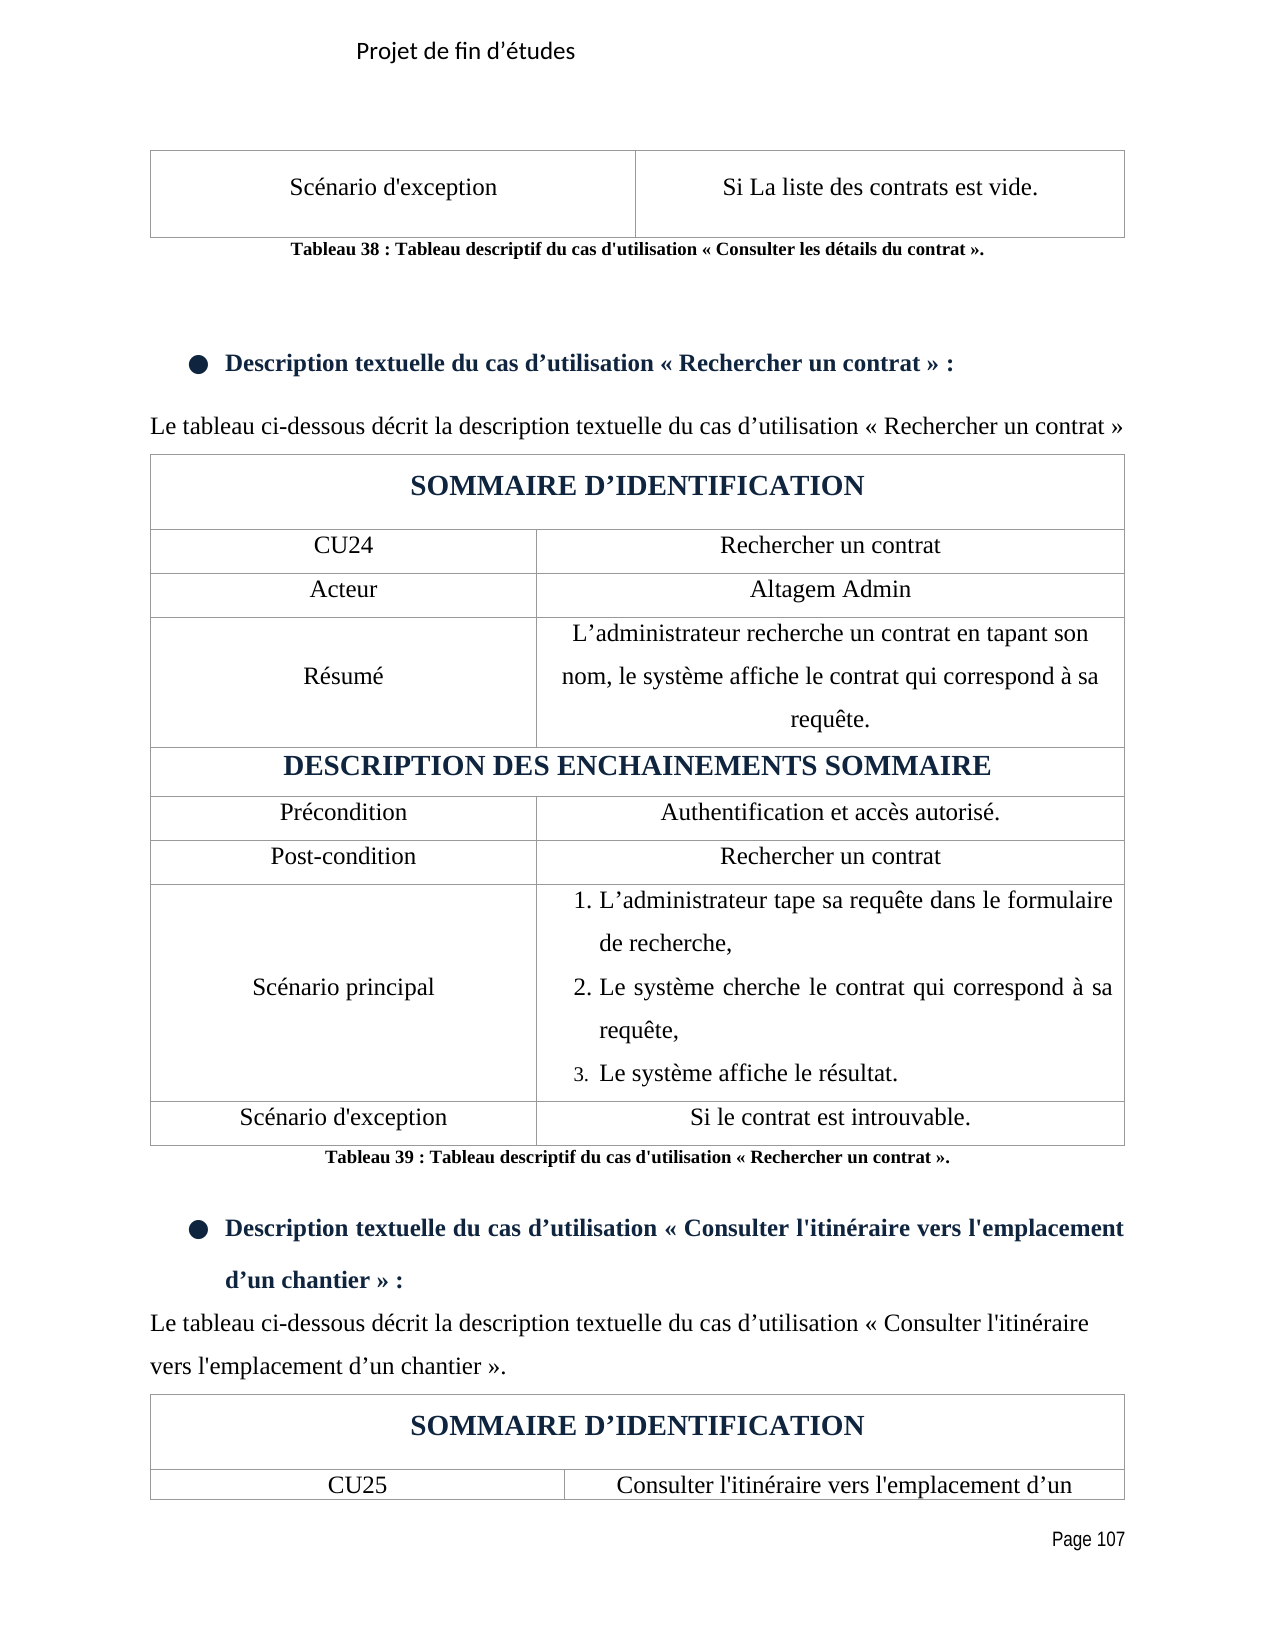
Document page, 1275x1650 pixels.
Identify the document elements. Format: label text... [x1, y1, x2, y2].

table_cell Si La liste des contrats est vide. [636, 151, 1124, 237]
table_cell L’administrateur tape sa requête dans le formulaire de recherche, Le système cherche le contrat qui correspond à sa requête, Le système affiche le résultat. [537, 885, 1124, 1101]
table_header SOMMAIRE D’IDENTIFICATION [151, 455, 1124, 529]
table_cell Authentification et accès autorisé. [537, 797, 1124, 840]
table_cell Si le contrat est introuvable. [537, 1102, 1124, 1145]
table_header SOMMAIRE D’IDENTIFICATION [151, 1395, 1124, 1469]
table_cell L’administrateur recherche un contrat en tapant son nom, le système affiche le contrat qui correspond à sa requête. [537, 618, 1124, 747]
table_cell CU24 [151, 530, 536, 573]
text Le tableau ci-dessous décrit la description textuelle du cas d’utilisation « Rechercher un contrat » [150, 411, 1125, 440]
table_cell Scénario d'exception [151, 151, 635, 237]
table_cell Acteur [151, 574, 536, 617]
text Tableau 38 : Tableau descriptif du cas d'utilisation « Consulter les détails du contrat ». [150, 238, 1125, 259]
table_cell Scénario principal [151, 885, 536, 1101]
table_cell DESCRIPTION DES ENCHAINEMENTS SOMMAIRE [151, 748, 1124, 796]
table_cell CU25 [151, 1470, 564, 1498]
table_cell Altagem Admin [537, 574, 1124, 617]
table_cell Scénario d'exception [151, 1102, 536, 1145]
text Le tableau ci-dessous décrit la description textuelle du cas d’utilisation « Consulter l'itinéraire vers l'emplacement d’un chantier ». [150, 1308, 1125, 1380]
table_cell Post-condition [151, 841, 536, 884]
table_cell Rechercher un contrat [537, 841, 1124, 884]
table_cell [565, 1470, 1124, 1498]
table_cell Rechercher un contrat [537, 530, 1124, 573]
list Description textuelle du cas d’utilisation « Consulter l'itinéraire vers l'emplacement d’un chantier » : [187, 1199, 1125, 1293]
table_cell Précondition [151, 797, 536, 840]
list Description textuelle du cas d’utilisation « Rechercher un contrat » : [187, 334, 1125, 385]
text Tableau 39 : Tableau descriptif du cas d'utilisation « Rechercher un contrat ». [150, 1146, 1125, 1167]
table_cell Résumé [151, 618, 536, 747]
